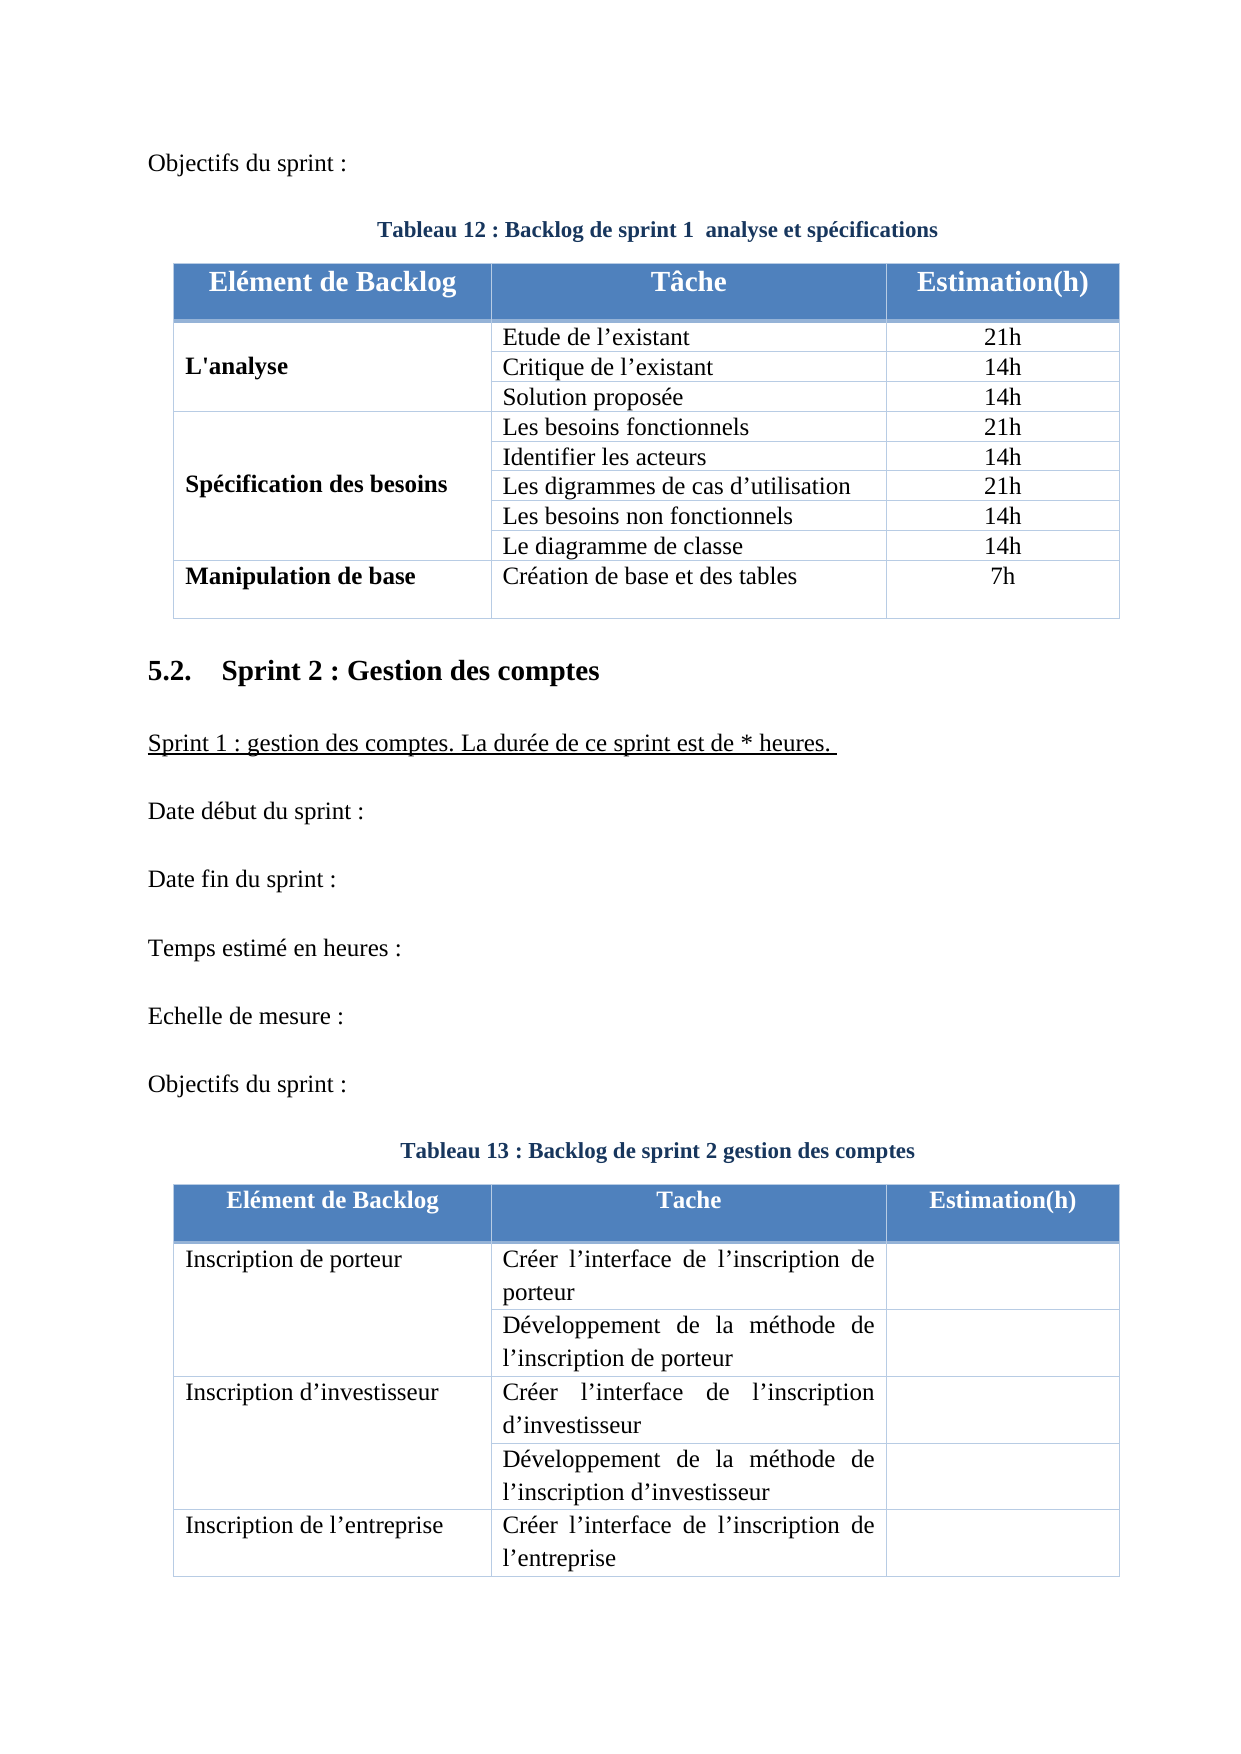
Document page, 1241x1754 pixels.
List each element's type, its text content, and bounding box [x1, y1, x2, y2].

table_cell Manipulation de base [174, 561, 491, 618]
table_cell Créer l’interface de l’inscription de l’entreprise [492, 1510, 886, 1576]
text Date fin du sprint : [148, 864, 1093, 893]
table_cell [887, 1244, 1119, 1309]
table_header Elément de Backlog [174, 264, 491, 319]
table_cell 14h [887, 382, 1119, 411]
table_header Tâche [492, 264, 886, 319]
table_cell Créer l’interface de l’inscription d’investisseur [492, 1377, 886, 1443]
table_cell Inscription d’investisseur [174, 1377, 491, 1509]
table_cell [887, 1310, 1119, 1376]
table_cell [887, 1510, 1119, 1576]
table_cell 21h [887, 323, 1119, 351]
table_cell [887, 1377, 1119, 1443]
table_cell L'analyse [174, 323, 491, 411]
text Temps estimé en heures : [148, 933, 1093, 961]
table_cell Solution proposée [492, 382, 886, 411]
table_cell Critique de l’existant [492, 352, 886, 381]
table_cell 14h [887, 531, 1119, 560]
table_cell Développement de la méthode de l’inscription de porteur [492, 1310, 886, 1376]
table_header Tache [492, 1185, 886, 1241]
table_cell Les besoins fonctionnels [492, 412, 886, 441]
table_header Estimation(h) [887, 1185, 1119, 1241]
text Date début du sprint : [148, 796, 1093, 825]
table_cell 14h [887, 352, 1119, 381]
table_cell 21h [887, 412, 1119, 441]
table_cell Le diagramme de classe [492, 531, 886, 560]
table_cell Spécification des besoins [174, 412, 491, 560]
table_cell Inscription de porteur [174, 1244, 491, 1376]
table_cell [887, 1444, 1119, 1509]
table_cell Création de base et des tables [492, 561, 886, 618]
table_cell Les digrammes de cas d’utilisation [492, 471, 886, 500]
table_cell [174, 1510, 491, 1576]
table_cell 21h [887, 471, 1119, 500]
table_cell Développement de la méthode de l’inscription d’investisseur [492, 1444, 886, 1509]
table_cell 14h [887, 442, 1119, 470]
text Objectifs du sprint : [148, 1069, 1093, 1098]
table_cell 14h [887, 501, 1119, 530]
table_cell Créer l’interface de l’inscription de porteur [492, 1244, 886, 1309]
table_cell Identifier les acteurs [492, 442, 886, 470]
table_header Estimation(h) [887, 264, 1119, 319]
text Objectifs du sprint : [148, 148, 1093, 176]
list Sprint 2 : Gestion des comptes [148, 653, 1093, 686]
table_cell Etude de l’existant [492, 323, 886, 351]
text Sprint 1 : gestion des comptes. La durée de ce sprint est de * heures. [148, 728, 1093, 757]
text Echelle de mesure : [148, 1001, 1093, 1029]
table_header Elément de Backlog [174, 1185, 491, 1241]
table_cell Les besoins non fonctionnels [492, 501, 886, 530]
table_cell 7h [887, 561, 1119, 618]
